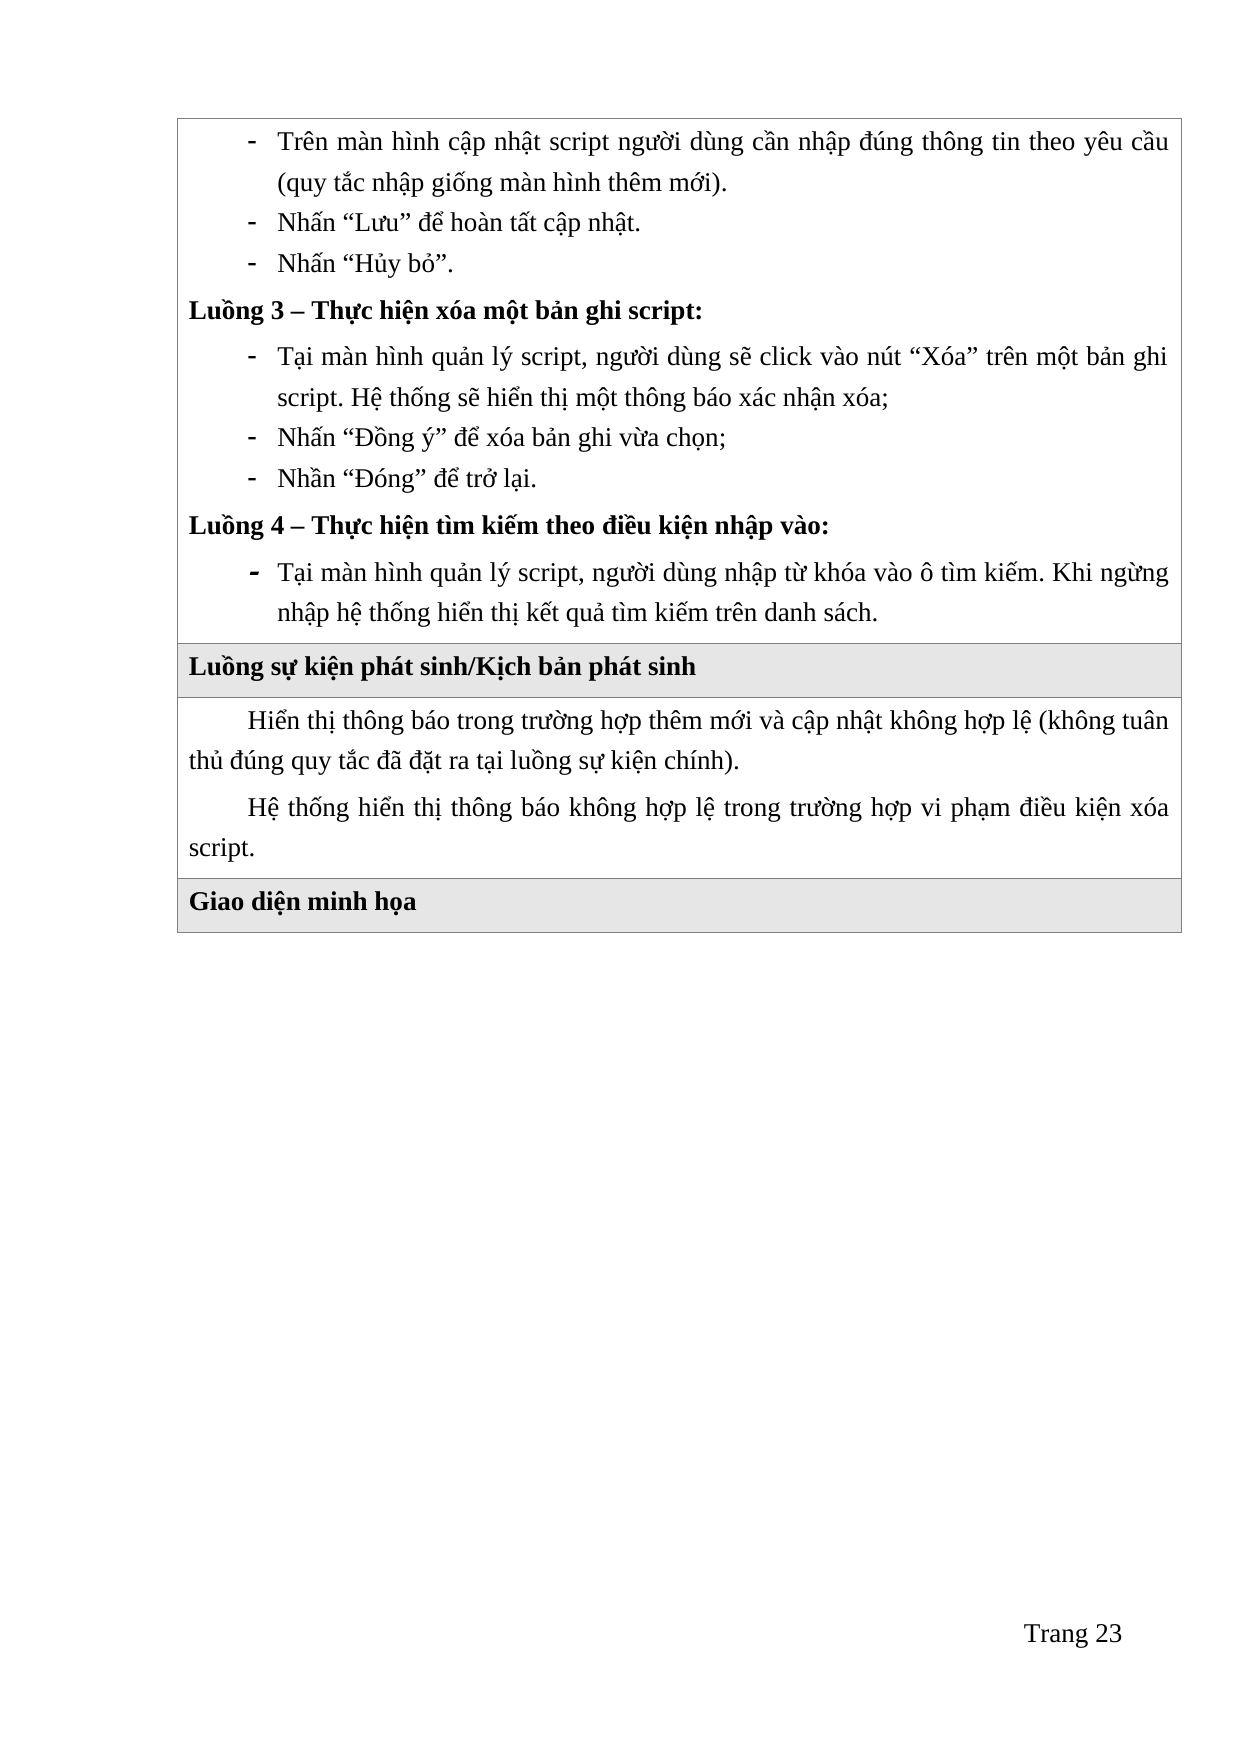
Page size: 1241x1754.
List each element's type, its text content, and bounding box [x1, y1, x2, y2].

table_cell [178, 119, 1181, 643]
table_cell Giao diện minh họa [178, 879, 1181, 932]
table_cell Luồng sự kiện phát sinh/Kịch bản phát sinh [178, 644, 1181, 697]
table_cell Hiển thị thông báo trong trường hợp thêm mới và cập nhật không hợp lệ (không tuân thủ đúng quy tắc đã đặt ra tại luồng sự kiện chính). Hệ thống hiển thị thông báo không hợp lệ trong trường hợp vi phạm điều kiện xóa script. [178, 698, 1181, 878]
